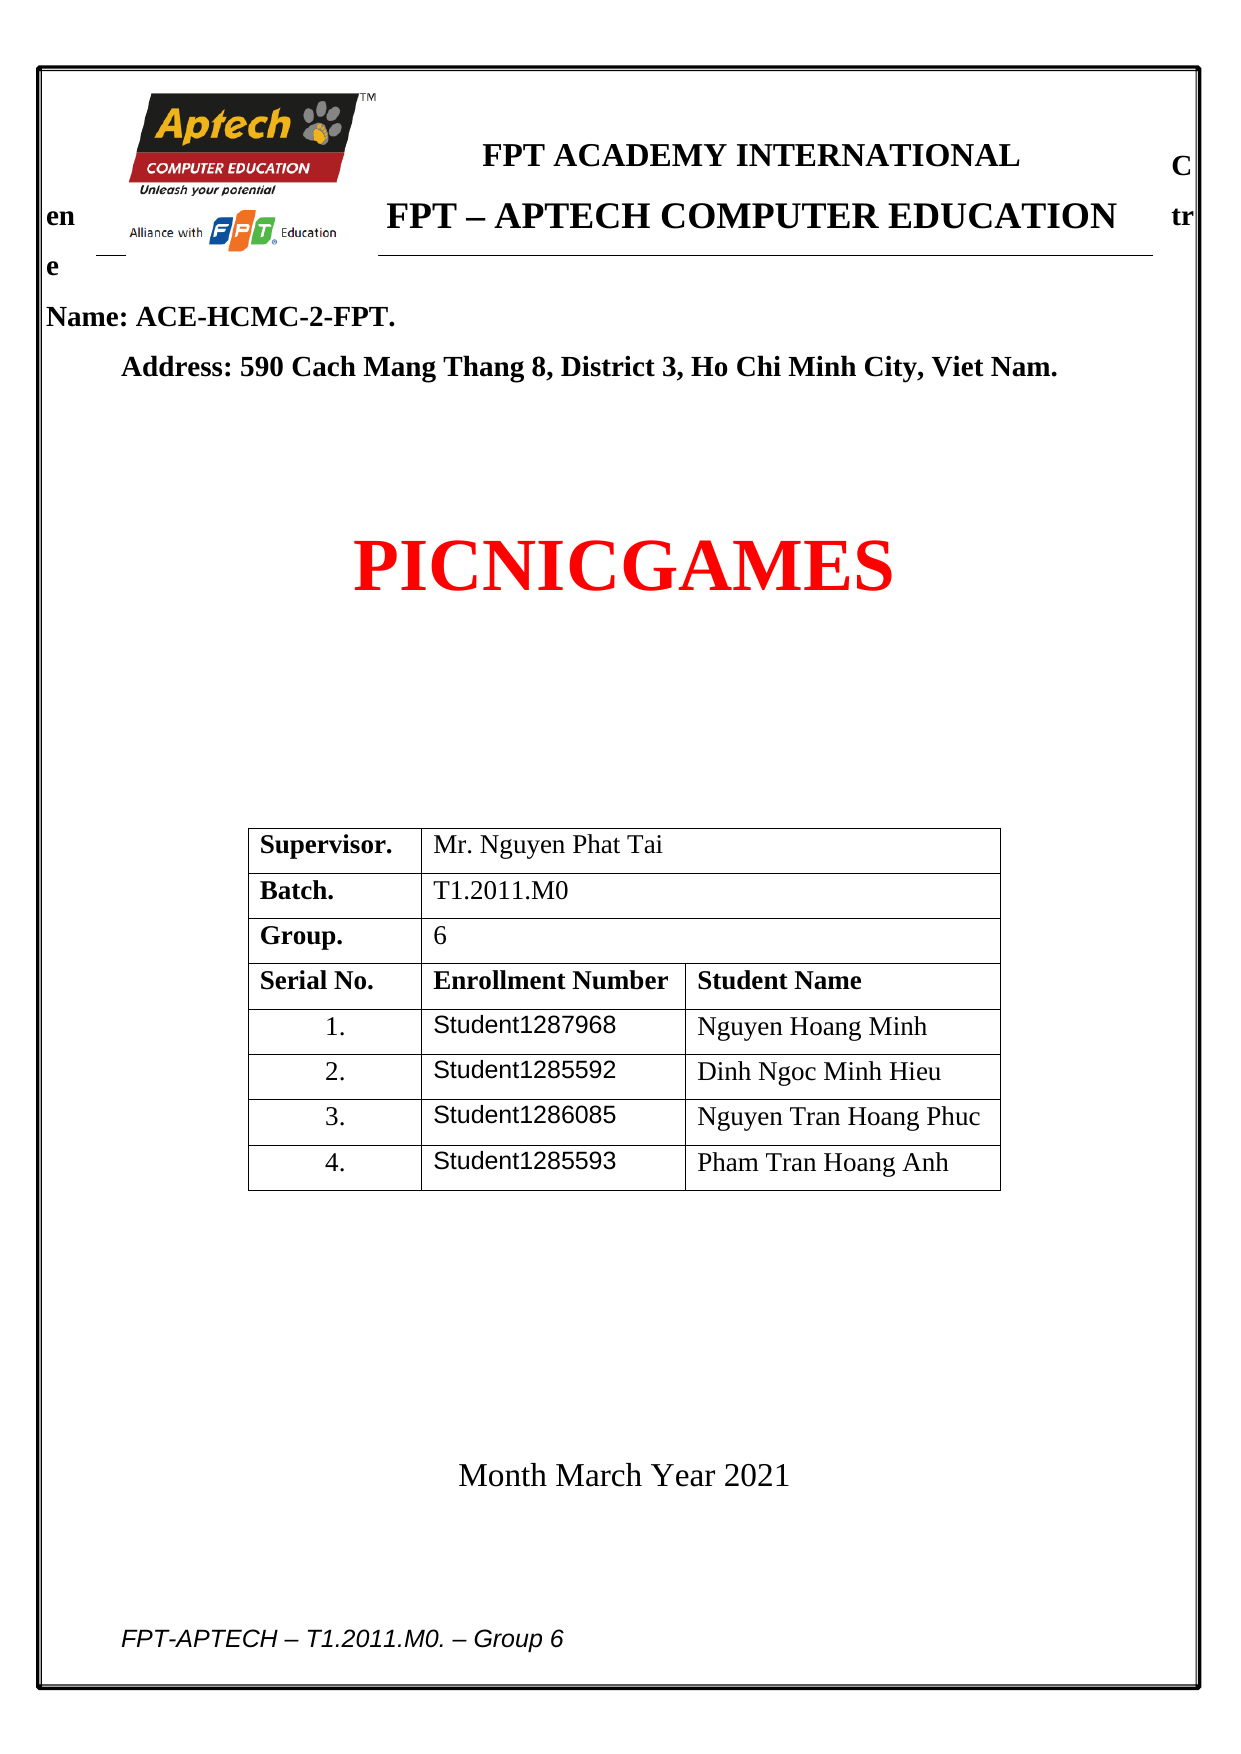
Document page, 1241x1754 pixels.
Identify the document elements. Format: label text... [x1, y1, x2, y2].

table_cell Enrollment Number [422, 964, 685, 1009]
text Month March Year 2021 [46, 1455, 1195, 1494]
table_cell Batch. [249, 874, 421, 918]
text Centre Name: ACE-HCMC-2-FPT. [46, 148, 1195, 332]
table_header Mr. Nguyen Phat Tai [422, 829, 1000, 873]
table_cell Student1287968 [422, 1010, 685, 1054]
table_cell Nguyen Hoang Minh [686, 1010, 1000, 1054]
table_header Supervisor. [249, 829, 421, 873]
text PICNICGAMES [46, 520, 1195, 606]
table_cell Serial No. [249, 964, 421, 1009]
table_cell 4. [249, 1146, 421, 1190]
table_header FPT ACADEMY INTERNATIONAL FPT – APTECH COMPUTER EDUCATION [351, 78, 1152, 255]
table_cell Student1285592 [422, 1055, 685, 1099]
table_cell Pham Tran Hoang Anh [686, 1146, 1000, 1190]
table_cell Group. [249, 919, 421, 963]
table_cell Student1286085 [422, 1100, 685, 1144]
table_header [96, 78, 351, 255]
table_cell Student1285593 [422, 1146, 685, 1190]
table_cell Nguyen Tran Hoang Phuc [686, 1100, 1000, 1144]
table_cell 6 [422, 919, 1000, 963]
text Address: 590 Cach Mang Thang 8, District 3, Ho Chi Minh City, Viet Nam. [46, 349, 1195, 383]
table_cell Dinh Ngoc Minh Hieu [686, 1055, 1000, 1099]
table_cell T1.2011.M0 [422, 874, 1000, 918]
table_cell 2. [249, 1055, 421, 1099]
picture [126, 86, 379, 256]
table_cell Student Name [686, 964, 1000, 1009]
table_cell 3. [249, 1100, 421, 1144]
table_cell 1. [249, 1010, 421, 1054]
